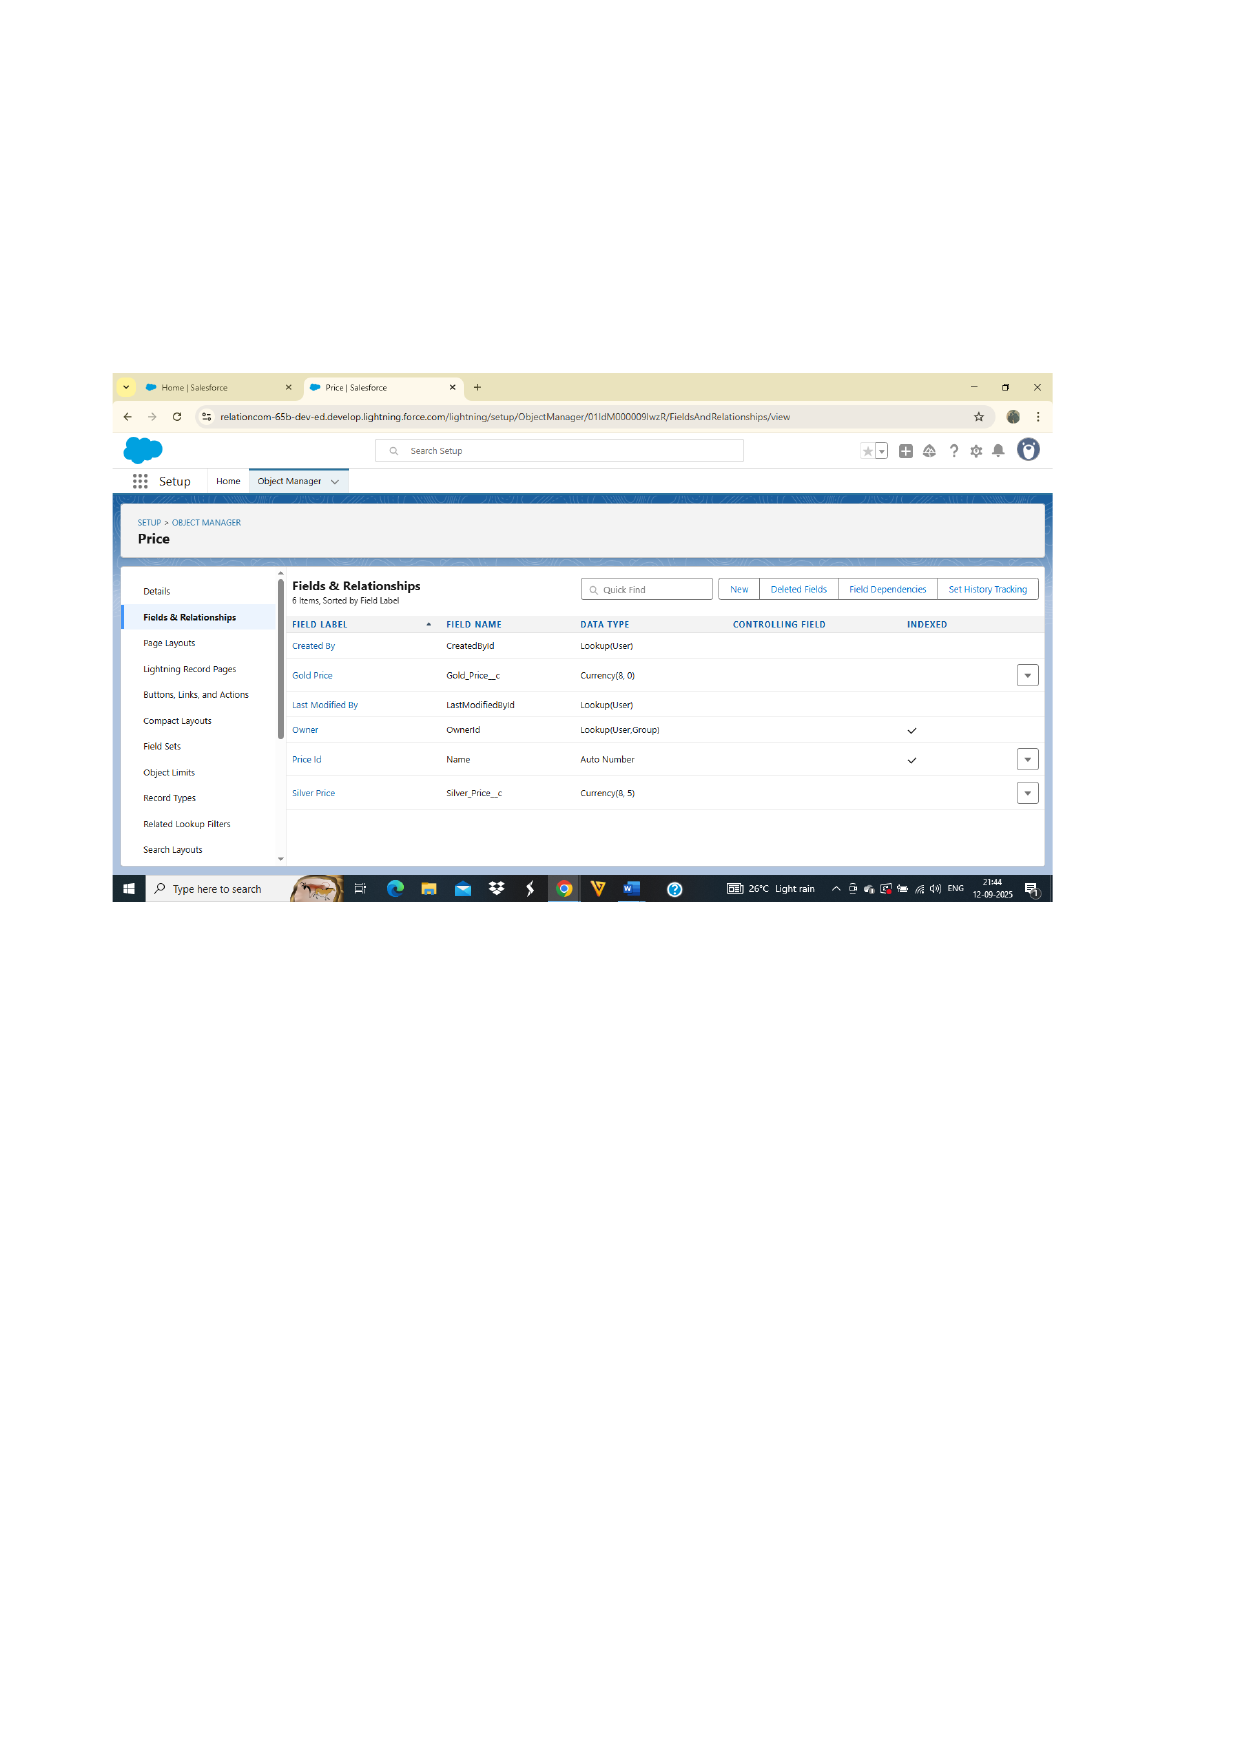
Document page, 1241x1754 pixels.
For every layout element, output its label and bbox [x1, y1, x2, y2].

picture [112, 373, 1053, 902]
